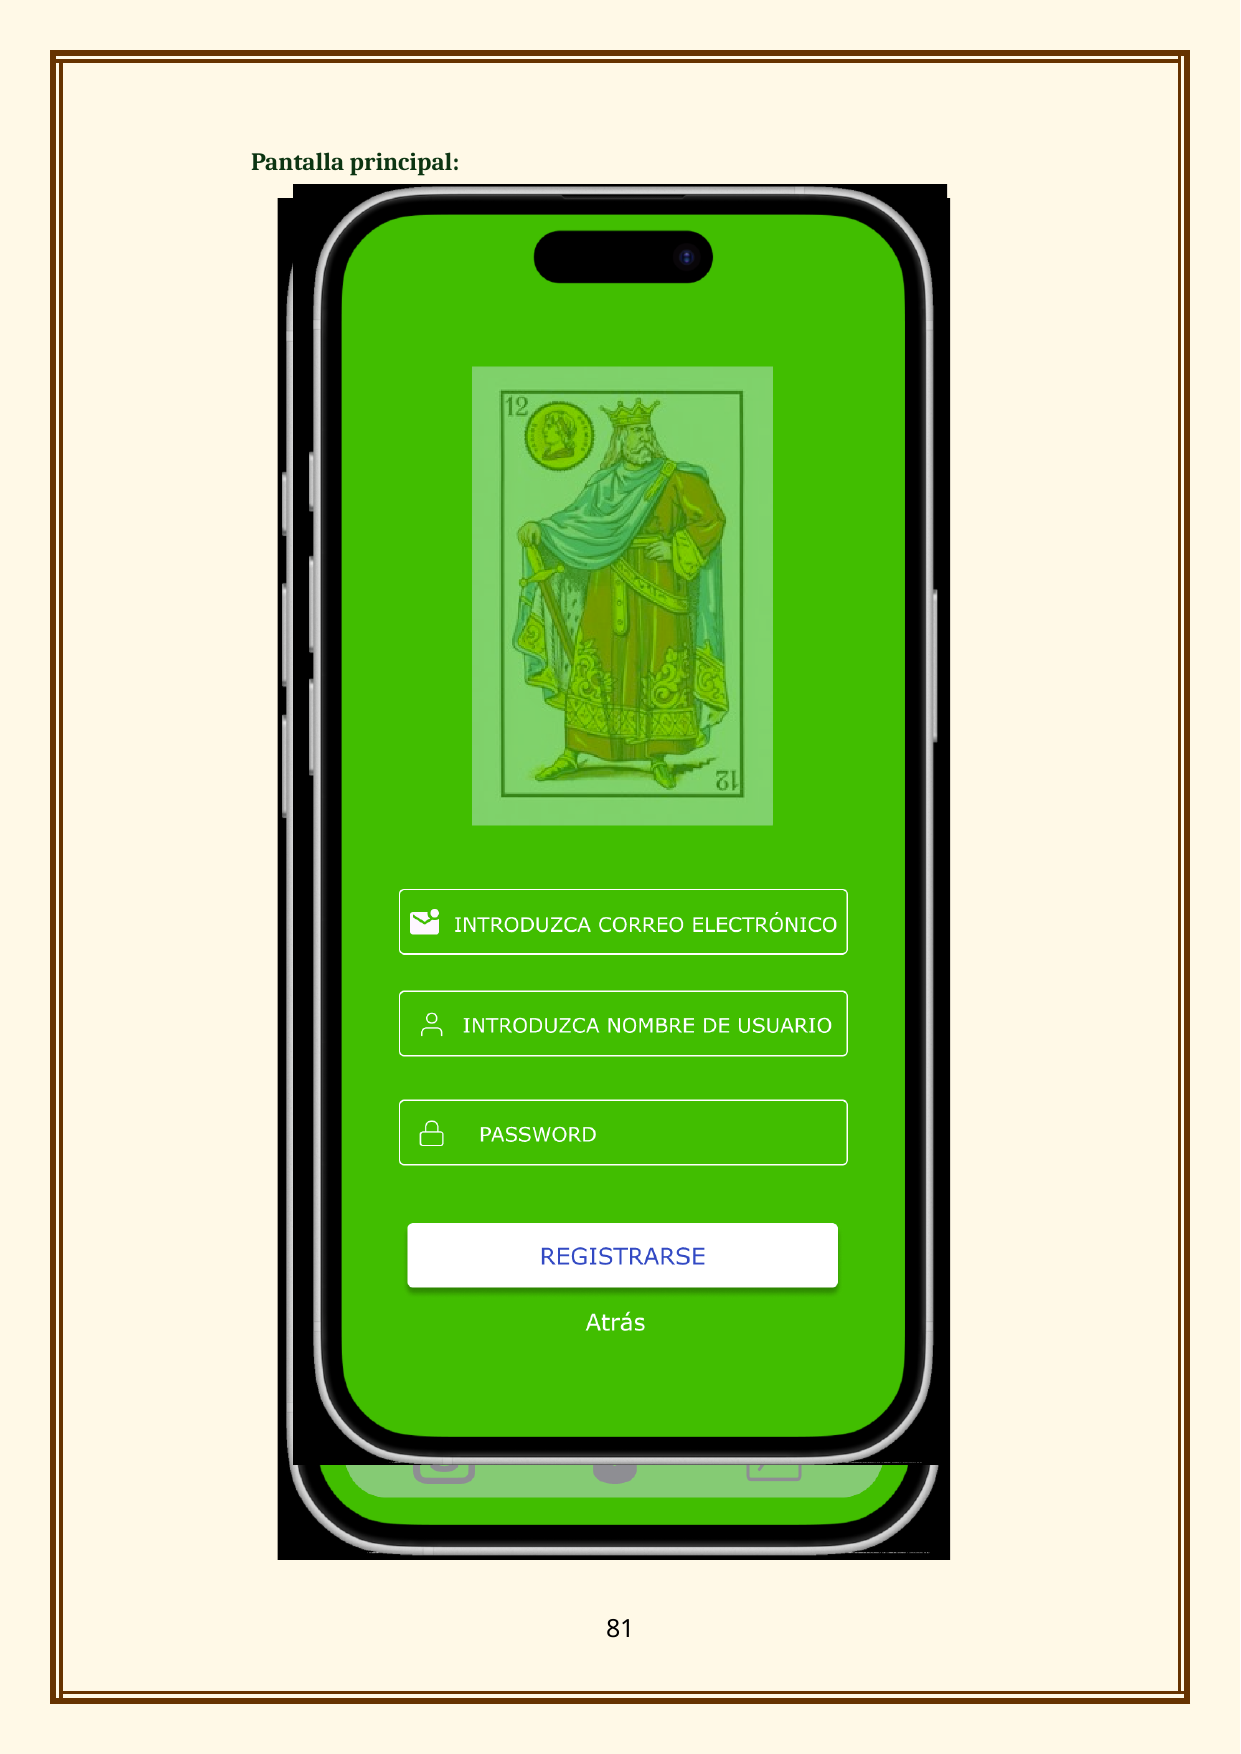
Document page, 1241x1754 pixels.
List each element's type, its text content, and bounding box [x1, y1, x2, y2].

picture [277, 184, 951, 1560]
text Pantalla principal: [177, 147, 1063, 176]
